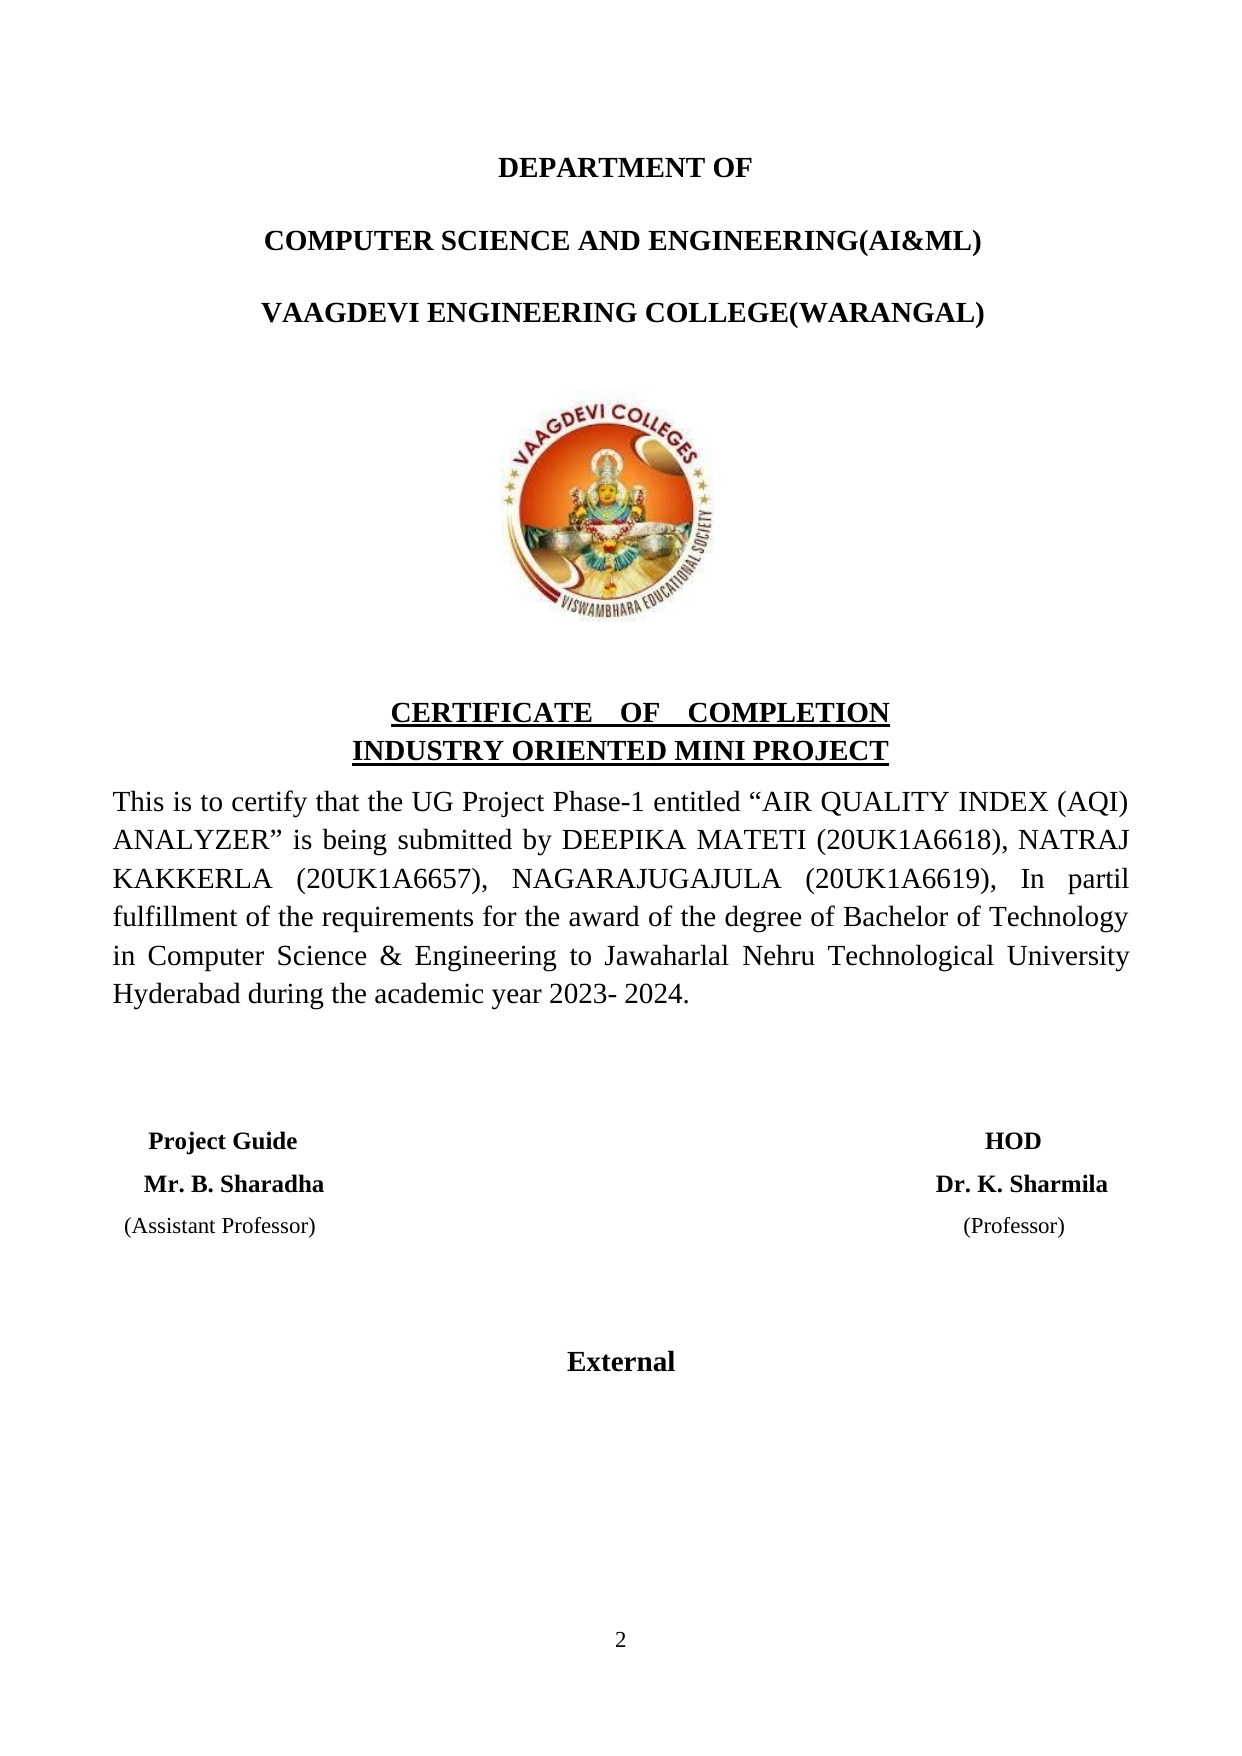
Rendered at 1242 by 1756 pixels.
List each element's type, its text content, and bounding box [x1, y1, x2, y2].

text Mr. B. Sharadha Dr. K. Sharmila [112, 1169, 1142, 1198]
text CERTIFICATE OF COMPLETION INDUSTRY ORIENTED MINI PROJECT [352, 695, 890, 767]
text Project Guide HOD [148, 1126, 1142, 1155]
subtitle DEPARTMENT OF [447, 150, 1142, 183]
text This is to certify that the UG Project Phase-1 entitled “AIR QUALITY INDEX (AQI) ANALYZER” is being submitted by DEEPIKA MATETI (20UK1A6618), NATRAJ KAKKERLA (20UK1A6657), NAGARAJUGAJULA (20UK1A6619), In partil fulfillment of the requirements for the award of the degree of Bachelor of Technology in Computer Science & Engineering to Jawaharlal Nehru Technological University Hyderabad during the academic year 2023- 2024. [112, 784, 1130, 1010]
picture [500, 390, 715, 623]
text (Assistant Professor) (Professor) [112, 1212, 1142, 1239]
subtitle External [153, 1344, 1089, 1378]
text COMPUTER SCIENCE AND ENGINEERING(AI&ML) VAAGDEVI ENGINEERING COLLEGE(WARANGAL) [256, 223, 989, 329]
